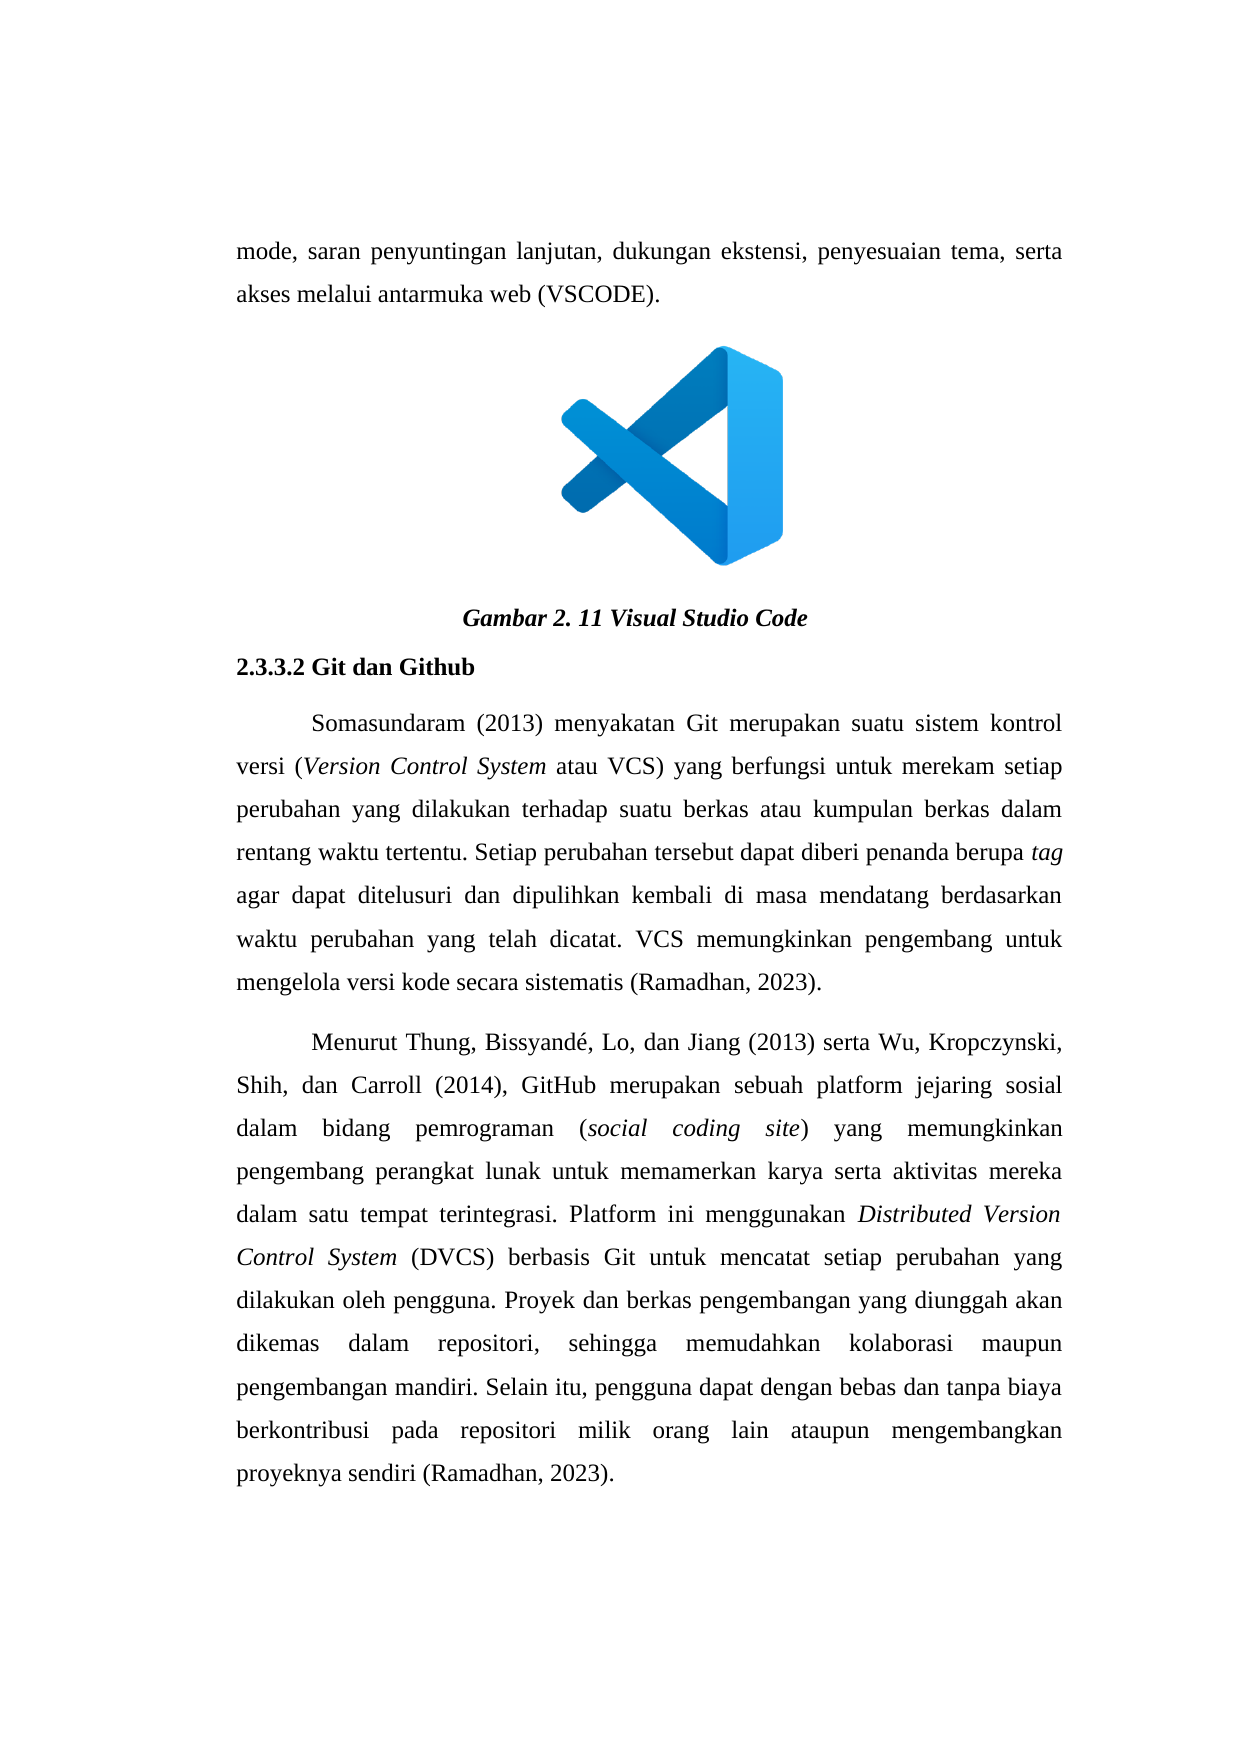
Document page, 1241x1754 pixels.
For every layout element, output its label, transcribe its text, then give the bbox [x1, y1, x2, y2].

subtitle 2.3.3.2 Git dan Github [236, 652, 1063, 681]
text Menurut Thung, Bissyandé, Lo, dan Jiang (2013) serta Wu, Kropczynski, Shih, dan Carroll (2014), GitHub merupakan sebuah platform jejaring sosial dalam bidang pemrograman (social coding site) yang memungkinkan pengembang perangkat lunak untuk memamerkan karya serta aktivitas mereka dalam satu tempat terintegrasi. Platform ini menggunakan Distributed Version Control System (DVCS) berbasis Git untuk mencatat setiap perubahan yang dilakukan oleh pengguna. Proyek dan berkas pengembangan yang diunggah akan dikemas dalam repositori, sehingga memudahkan kolaborasi maupun pengembangan mandiri. Selain itu, pengguna dapat dengan bebas dan tanpa biaya berkontribusi pada repositori milik orang lain ataupun mengembangkan proyeknya sendiri . [236, 1027, 1063, 1487]
text Somasundaram (2013) menyakatan Git merupakan suatu sistem kontrol versi (Version Control System atau VCS) yang berfungsi untuk merekam setiap perubahan yang dilakukan terhadap suatu berkas atau kumpulan berkas dalam rentang waktu tertentu. Setiap perubahan tersebut dapat diberi penanda berupa tag agar dapat ditelusuri dan dipulihkan kembali di masa mendatang berdasarkan waktu perubahan yang telah dicatat. VCS memungkinkan pengembang untuk mengelola versi kode secara sistematis . [236, 708, 1063, 996]
picture [555, 339, 789, 572]
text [236, 236, 1063, 308]
